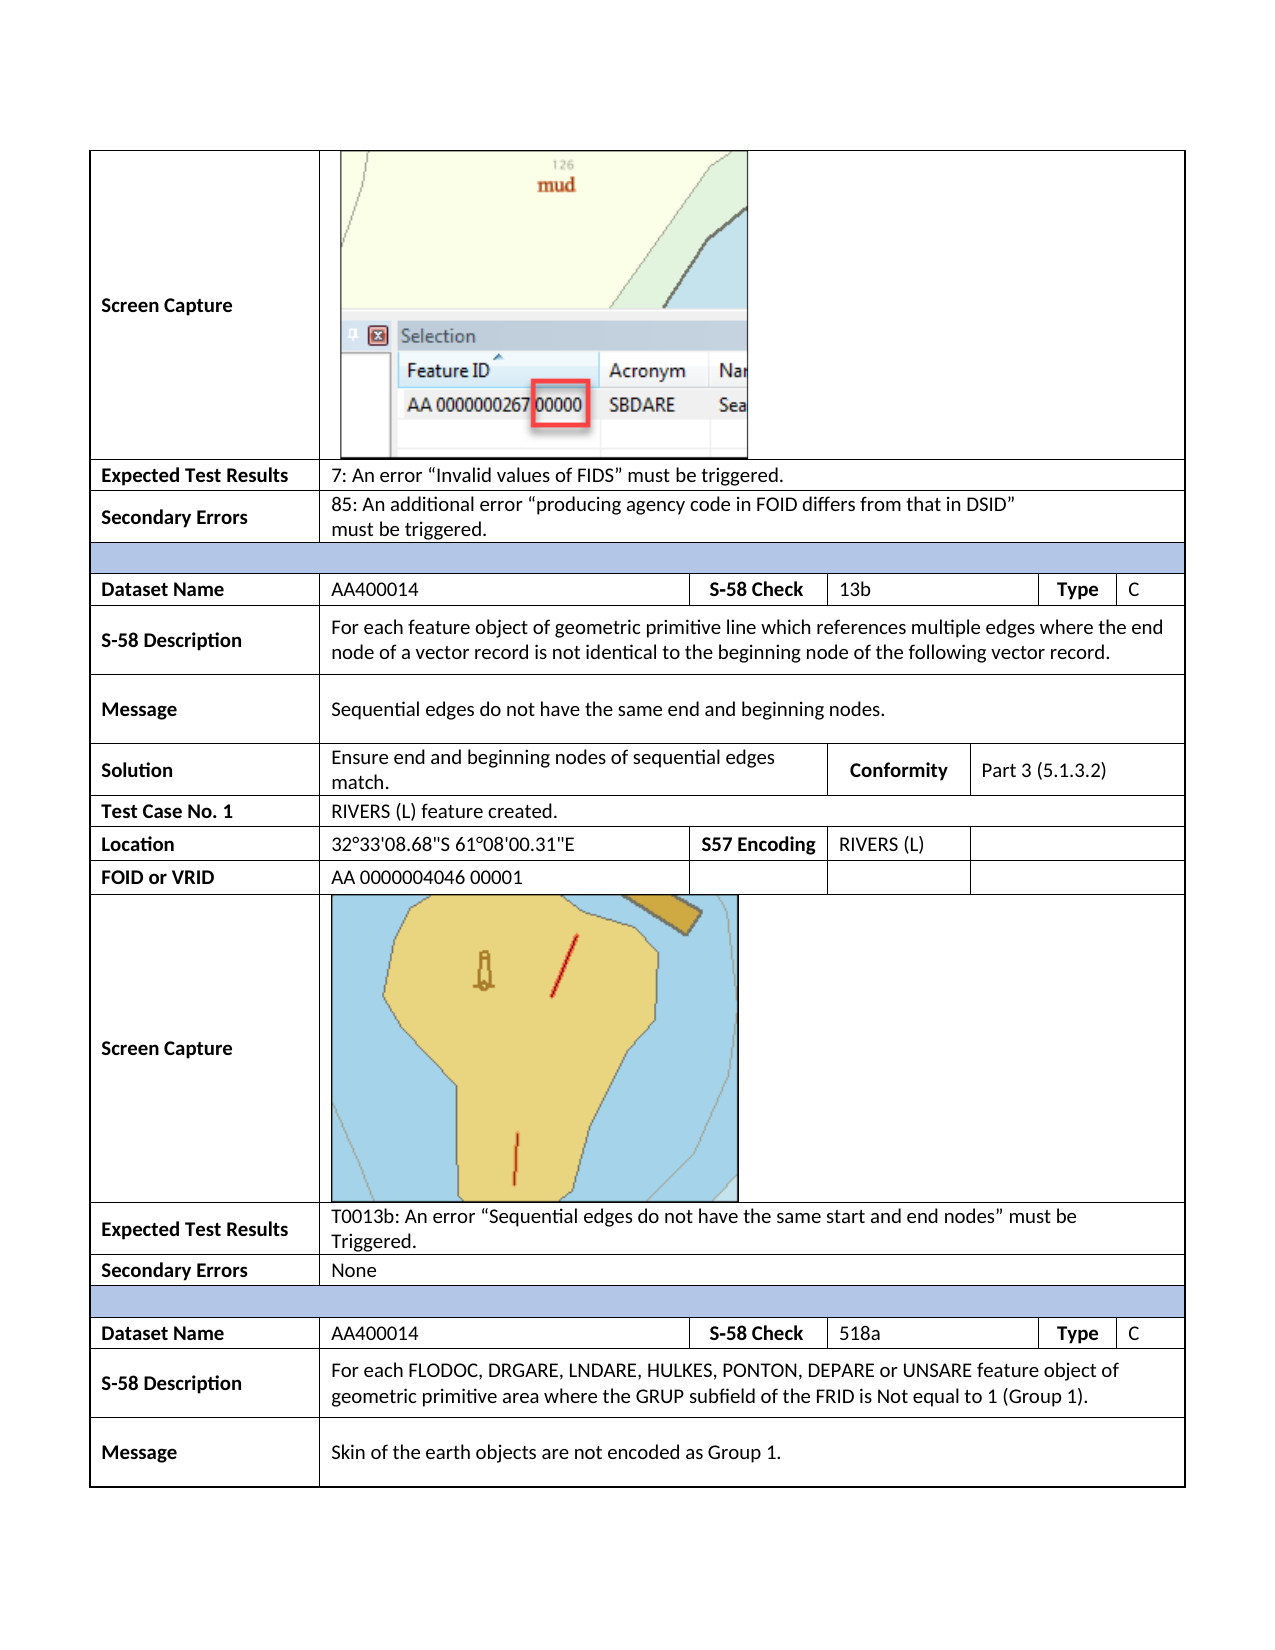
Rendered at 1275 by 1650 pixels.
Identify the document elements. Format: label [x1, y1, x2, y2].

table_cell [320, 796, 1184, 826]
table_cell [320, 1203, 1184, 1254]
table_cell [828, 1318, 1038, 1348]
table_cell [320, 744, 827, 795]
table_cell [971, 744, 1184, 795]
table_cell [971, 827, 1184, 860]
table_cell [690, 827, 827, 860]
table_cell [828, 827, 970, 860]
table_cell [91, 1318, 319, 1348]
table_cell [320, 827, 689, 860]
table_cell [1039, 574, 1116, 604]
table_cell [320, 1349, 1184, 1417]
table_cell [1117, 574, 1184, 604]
picture [331, 894, 739, 1203]
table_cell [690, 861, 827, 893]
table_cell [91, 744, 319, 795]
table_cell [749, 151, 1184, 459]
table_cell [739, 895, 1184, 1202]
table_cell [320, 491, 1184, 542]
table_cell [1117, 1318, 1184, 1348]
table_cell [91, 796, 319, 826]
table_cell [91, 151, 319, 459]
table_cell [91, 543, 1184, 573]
picture [340, 151, 749, 459]
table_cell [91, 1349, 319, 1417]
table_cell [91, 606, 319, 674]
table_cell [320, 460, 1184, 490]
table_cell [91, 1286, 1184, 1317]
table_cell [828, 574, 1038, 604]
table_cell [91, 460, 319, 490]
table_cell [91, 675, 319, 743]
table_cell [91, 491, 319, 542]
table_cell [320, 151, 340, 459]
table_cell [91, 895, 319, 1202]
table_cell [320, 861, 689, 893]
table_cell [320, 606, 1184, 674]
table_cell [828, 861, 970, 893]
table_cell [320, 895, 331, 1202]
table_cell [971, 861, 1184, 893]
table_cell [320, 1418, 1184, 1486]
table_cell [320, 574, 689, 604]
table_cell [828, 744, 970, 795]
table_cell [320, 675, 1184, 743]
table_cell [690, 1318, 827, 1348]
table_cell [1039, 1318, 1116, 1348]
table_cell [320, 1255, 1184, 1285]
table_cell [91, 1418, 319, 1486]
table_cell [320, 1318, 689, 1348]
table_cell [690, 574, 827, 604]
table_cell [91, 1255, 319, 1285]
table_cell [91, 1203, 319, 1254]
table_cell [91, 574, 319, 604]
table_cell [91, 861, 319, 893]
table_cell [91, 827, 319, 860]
